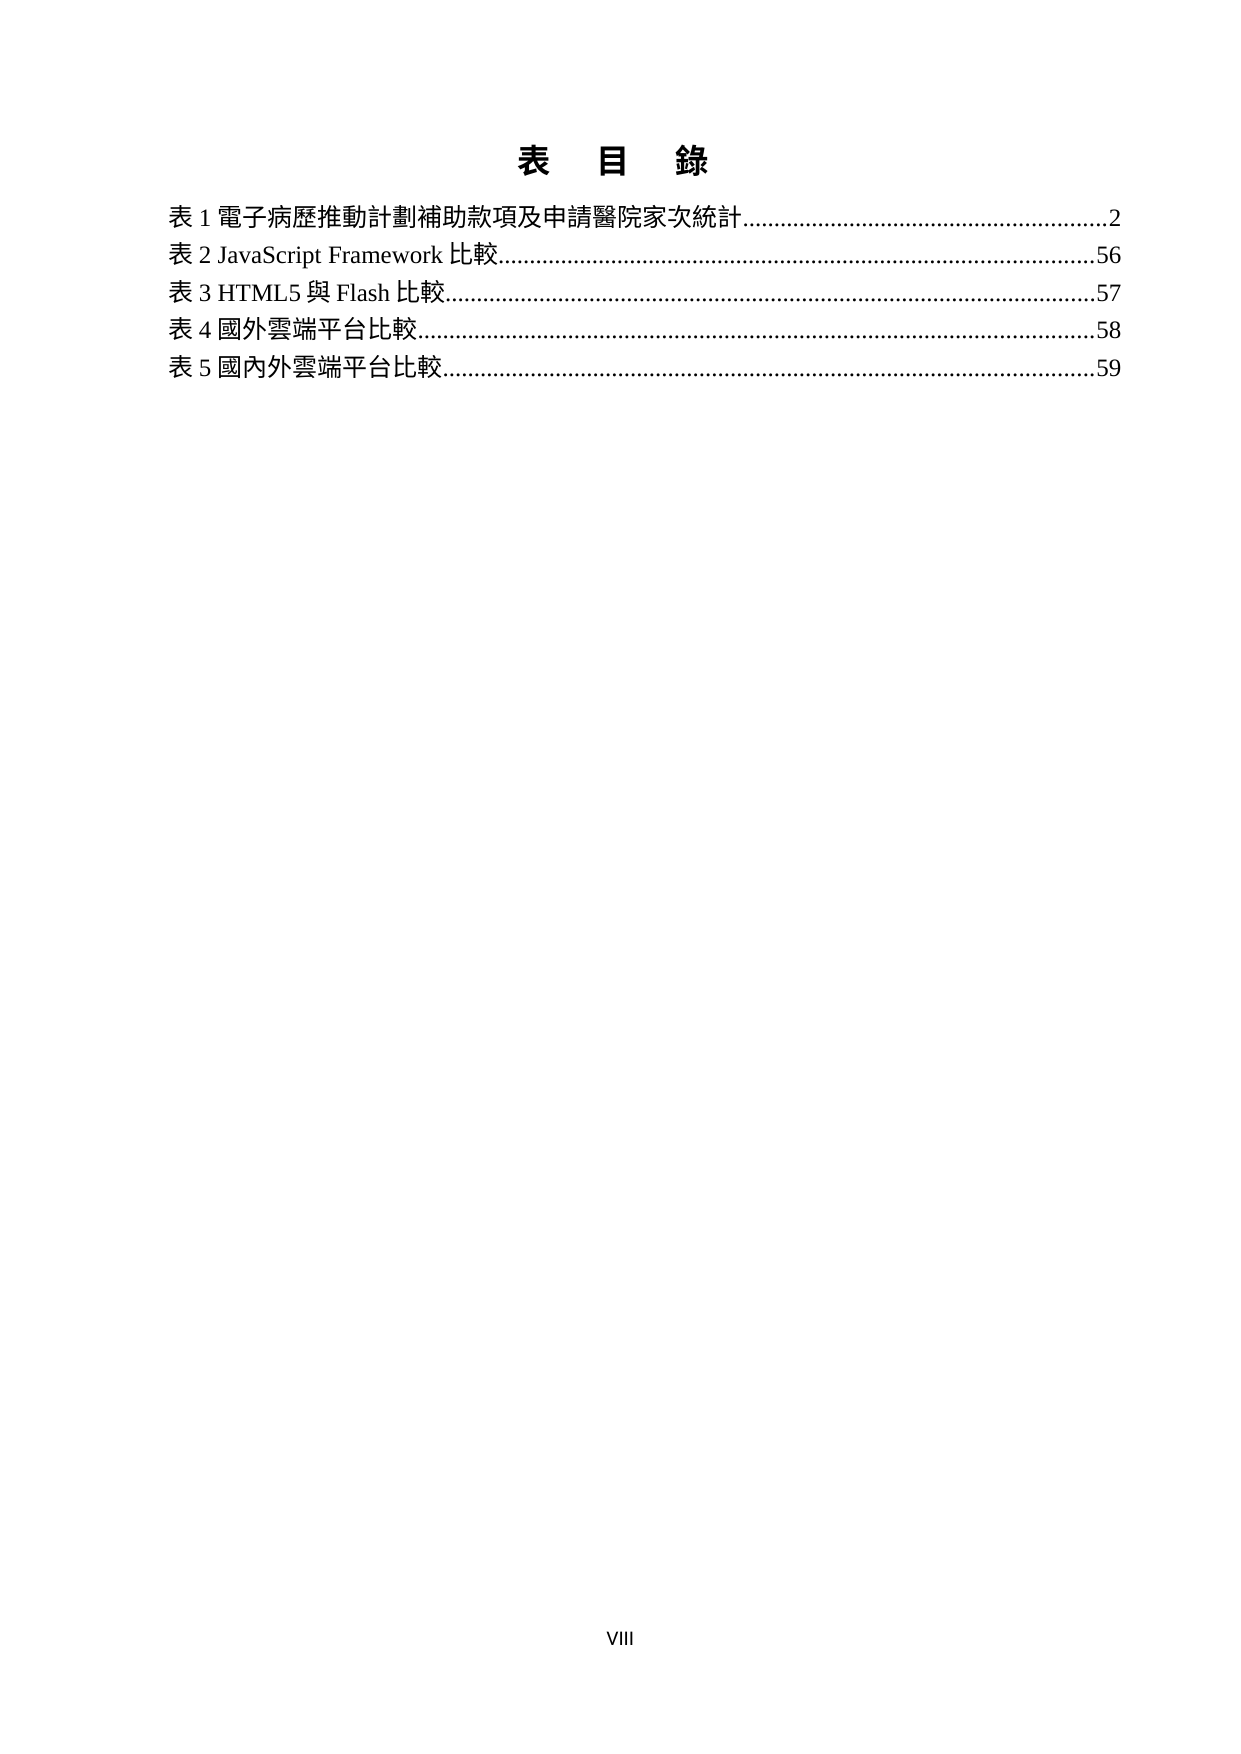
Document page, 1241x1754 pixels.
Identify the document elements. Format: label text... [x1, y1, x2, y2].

text 表 4 國外雲端平台比較 58 [118, 309, 1122, 347]
text 表 5 國內外雲端平台比較 59 [118, 347, 1122, 384]
text 表 2 JavaScript Framework比較 56 [118, 234, 1122, 272]
title 表目錄 [517, 122, 709, 197]
text 表 3 HTML5與Flash比較 57 [118, 272, 1122, 309]
text 表 1 電子病歷推動計劃補助款項及申請醫院家次統計 2 [118, 197, 1122, 234]
